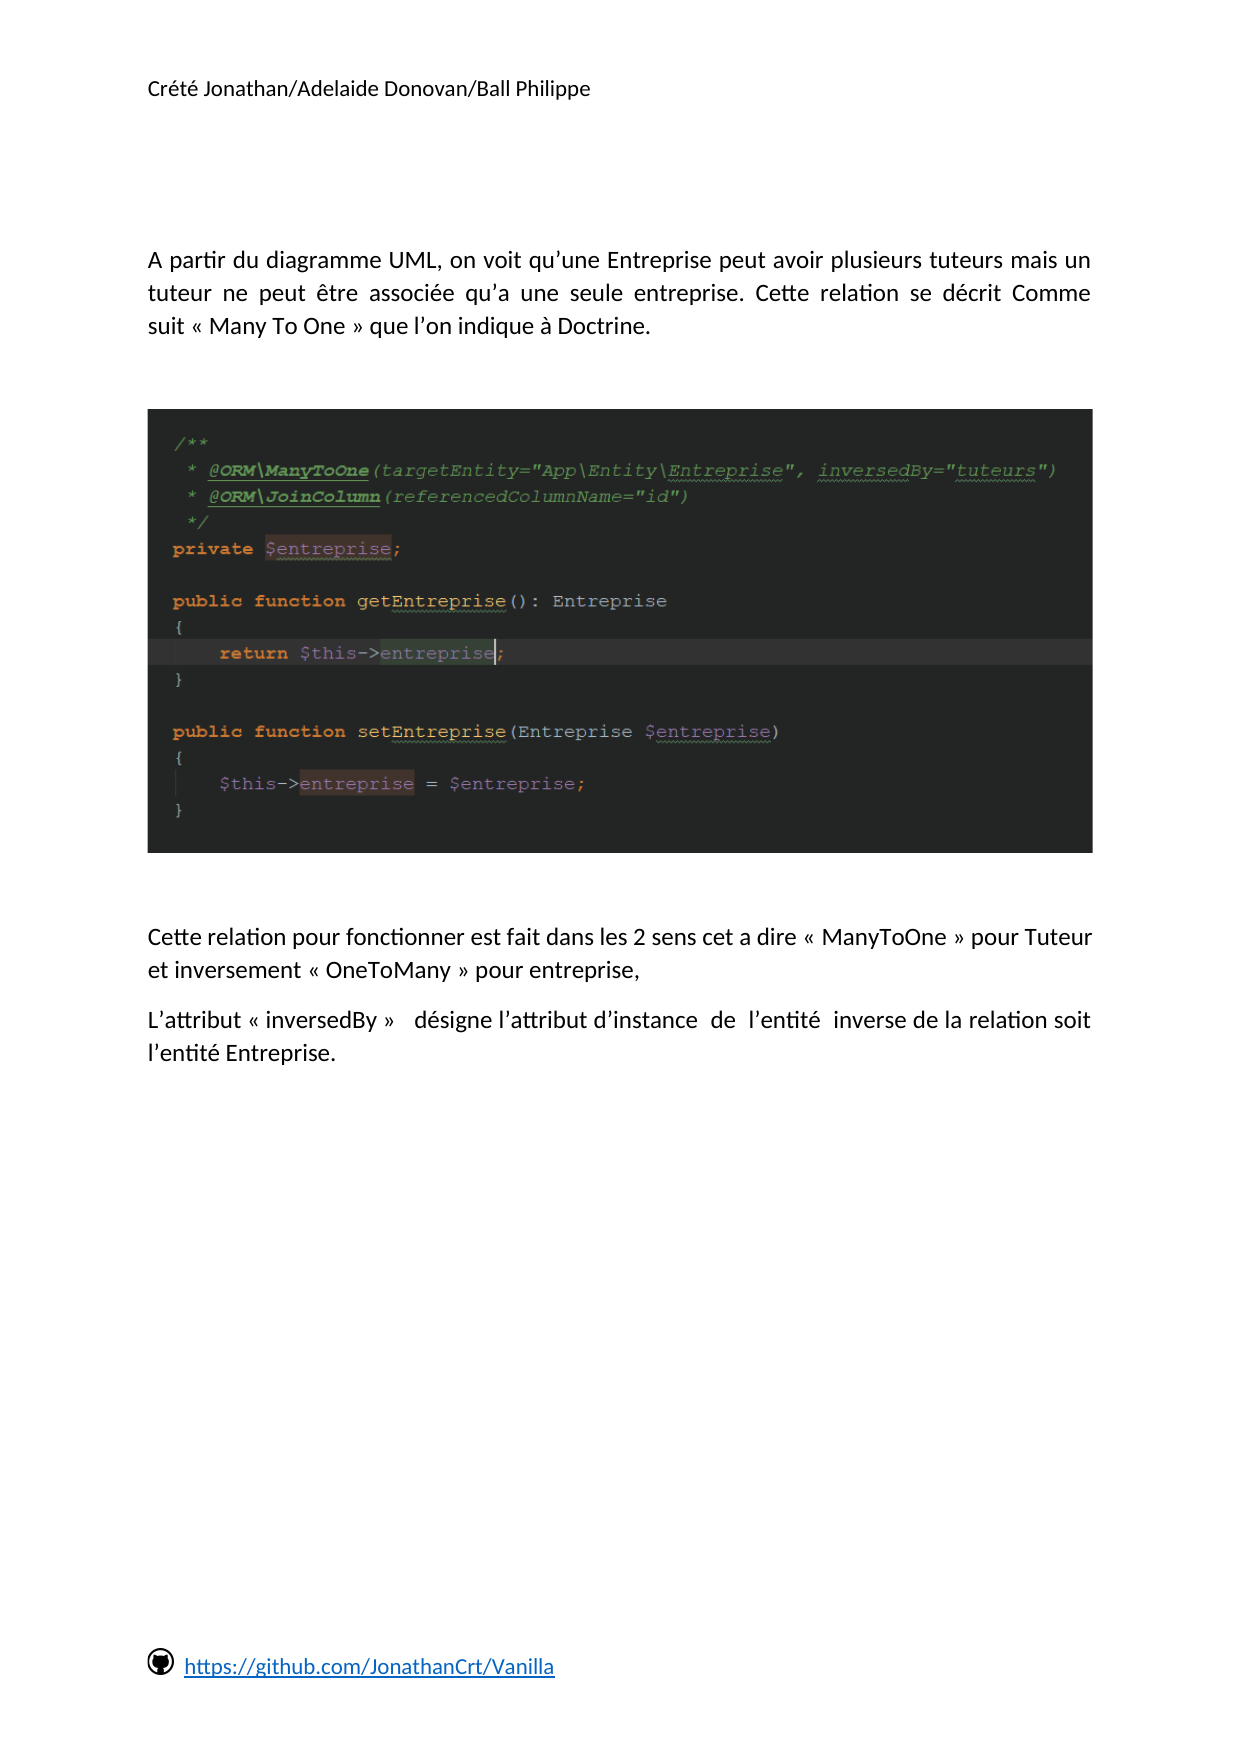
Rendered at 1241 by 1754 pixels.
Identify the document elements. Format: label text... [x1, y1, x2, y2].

picture [147, 409, 1093, 853]
text Cette relation pour fonctionner est fait dans les 2 sens cet a dire « ManyToOne » pour Tuteur et inversement « OneToMany » pour entreprise, [148, 921, 1093, 985]
text A partir du diagramme UML, on voit qu’une Entreprise peut avoir plusieurs tuteurs mais un tuteur ne peut être associée qu’a une seule entreprise. Cette relation se décrit Comme suit « Many To One » que l’on indique à Doctrine. [148, 244, 1093, 341]
text L’attribut « inversedBy » désigne l’attribut d’instance de l’entité inverse de la relation soit l’entité Entreprise. [148, 1004, 1093, 1067]
picture [147, 1648, 174, 1675]
